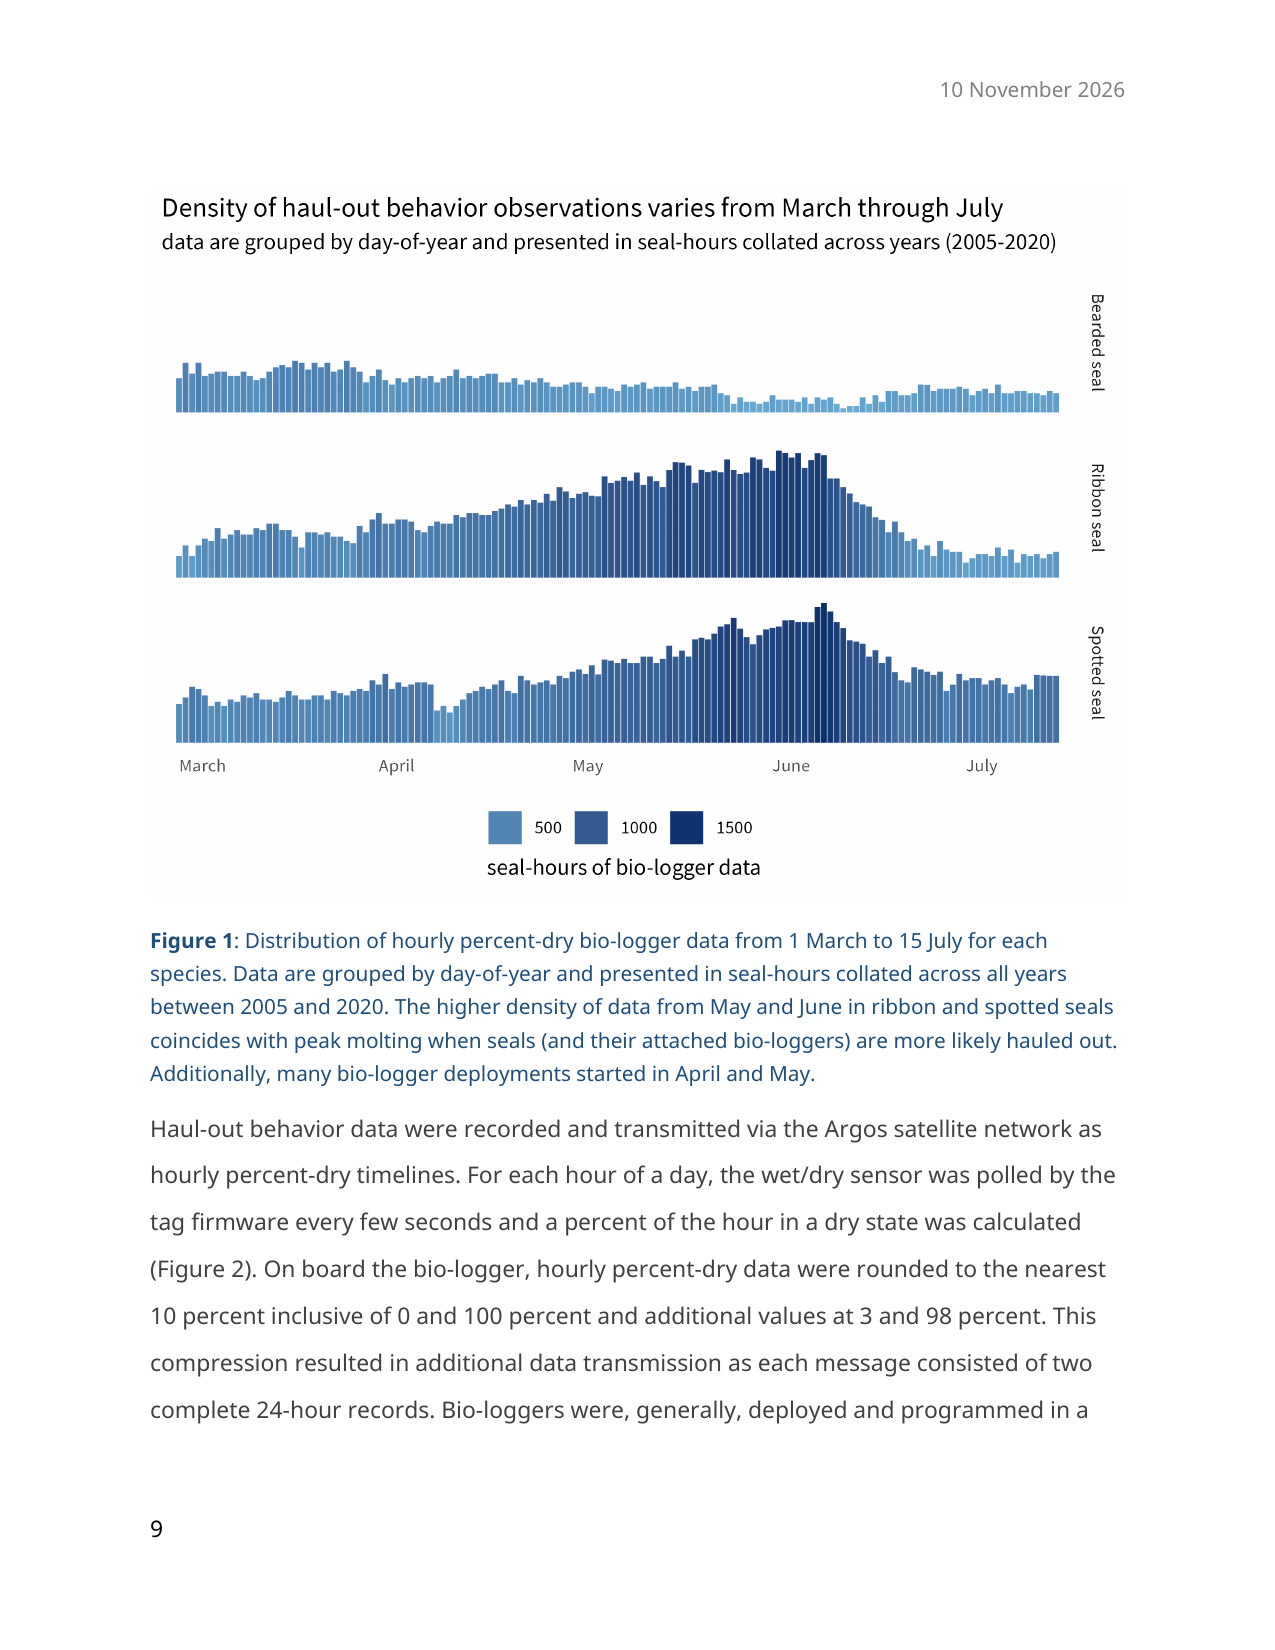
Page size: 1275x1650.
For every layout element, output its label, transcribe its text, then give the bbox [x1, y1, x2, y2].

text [150, 1112, 1125, 1425]
picture [150, 187, 1125, 900]
text Figure : Distribution of hourly percent-dry bio-logger data from 1 March to 15 July for each species. Data are grouped by day-of-year and presented in seal-hours collated across all years between 2005 and 2020. The higher density of data from May and June in ribbon and spotted seals coincides with peak molting when seals (and their attached bio-loggers) are more likely hauled out. Additionally, many bio-logger deployments started in April and May. [150, 921, 1125, 1087]
